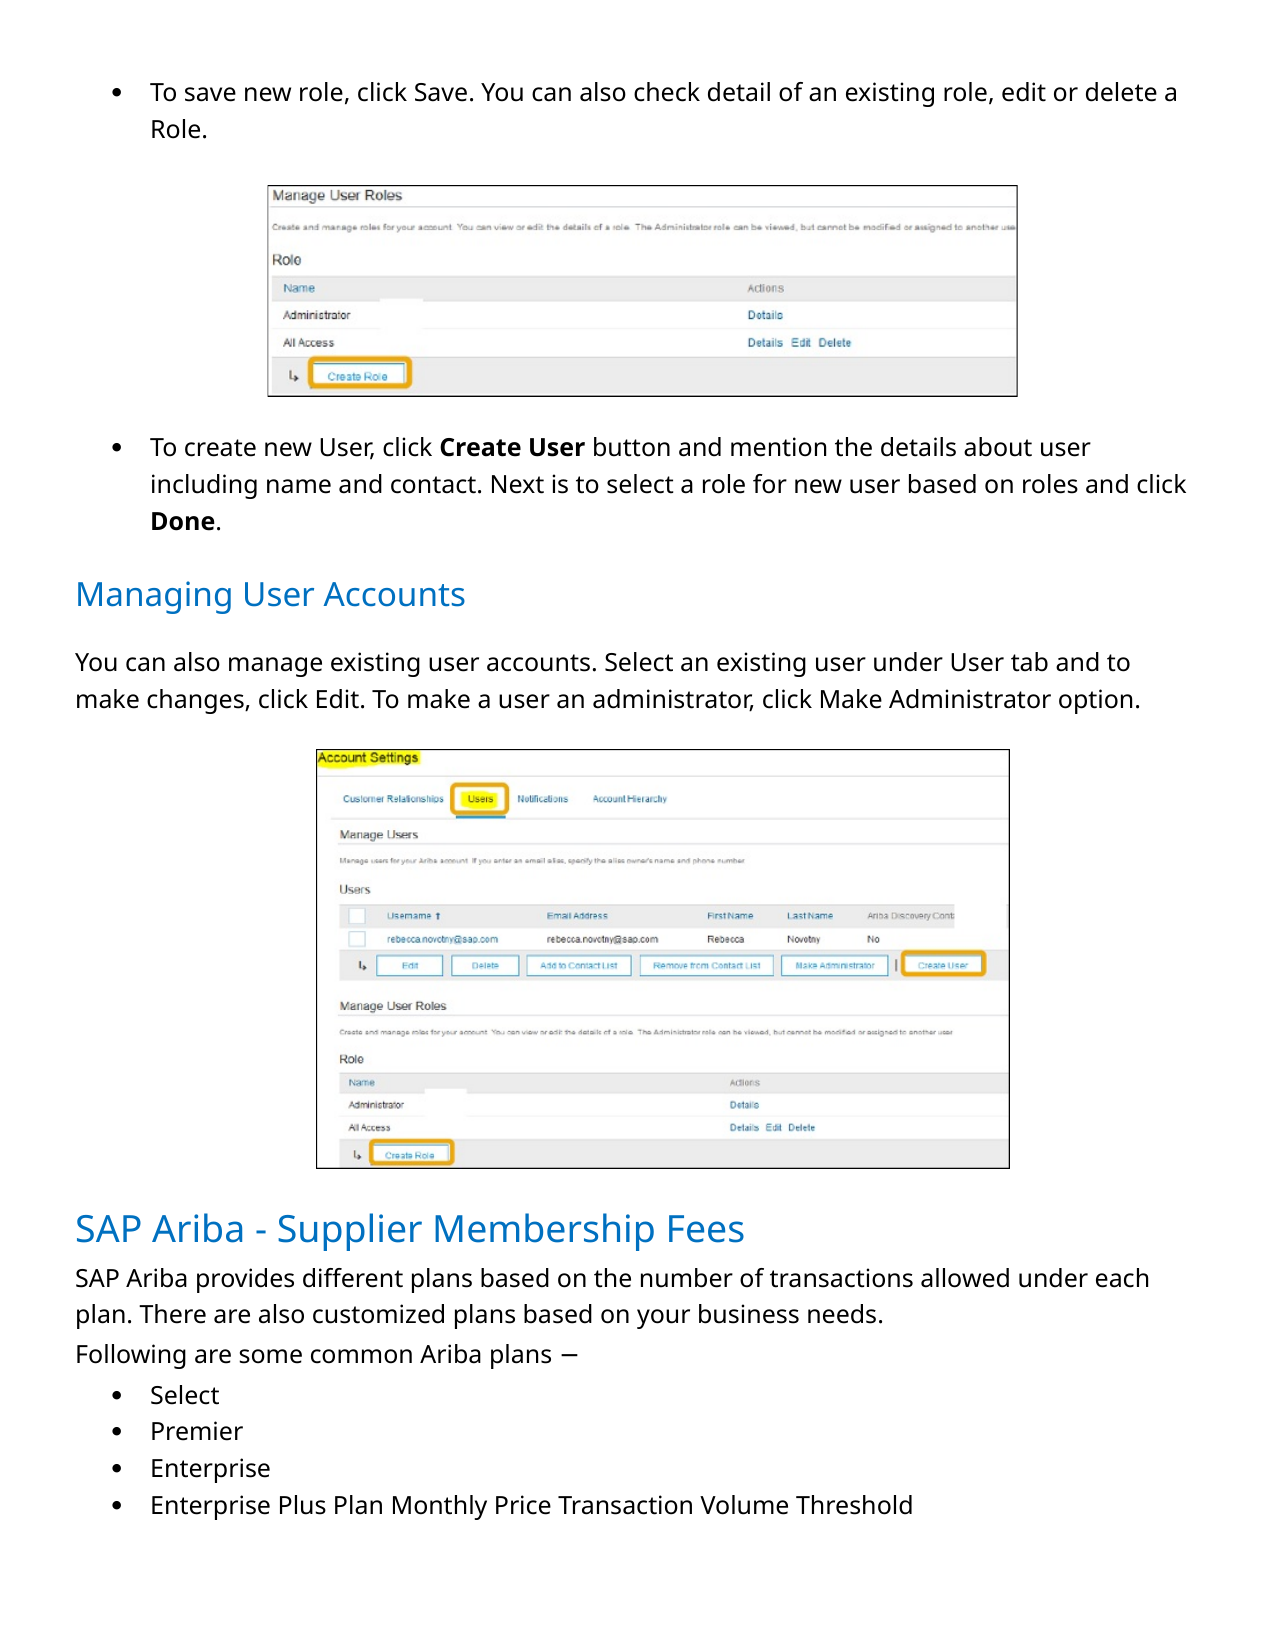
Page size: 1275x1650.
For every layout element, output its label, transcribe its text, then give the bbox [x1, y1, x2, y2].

list Enterprise [112, 1451, 1200, 1485]
list To save new role, click Save. You can also check detail of an existing role, edit or delete a Role. [112, 75, 1200, 146]
text Following are some common Ariba plans − [75, 1337, 1200, 1371]
list Enterprise Plus Plan Monthly Price Transaction Volume Threshold [112, 1488, 1200, 1522]
text SAP Ariba provides different plans based on the number of transactions allowed under each plan. There are also customized plans based on your business needs. [75, 1260, 1200, 1331]
subtitle Managing User Accounts [75, 571, 1200, 616]
list Premier [112, 1414, 1200, 1448]
list Select [112, 1377, 1200, 1411]
list To create new User, click Create User button and mention the details about user including name and contact. Next is to select a role for new user based on roles and click Done. [112, 429, 1200, 537]
subtitle SAP Ariba - Supplier Membership Fees [75, 1202, 1200, 1253]
text You can also manage existing user accounts. Select an existing user under User tab and to make changes, click Edit. To make a user an administrator, click Make Administrator option. [75, 645, 1200, 716]
